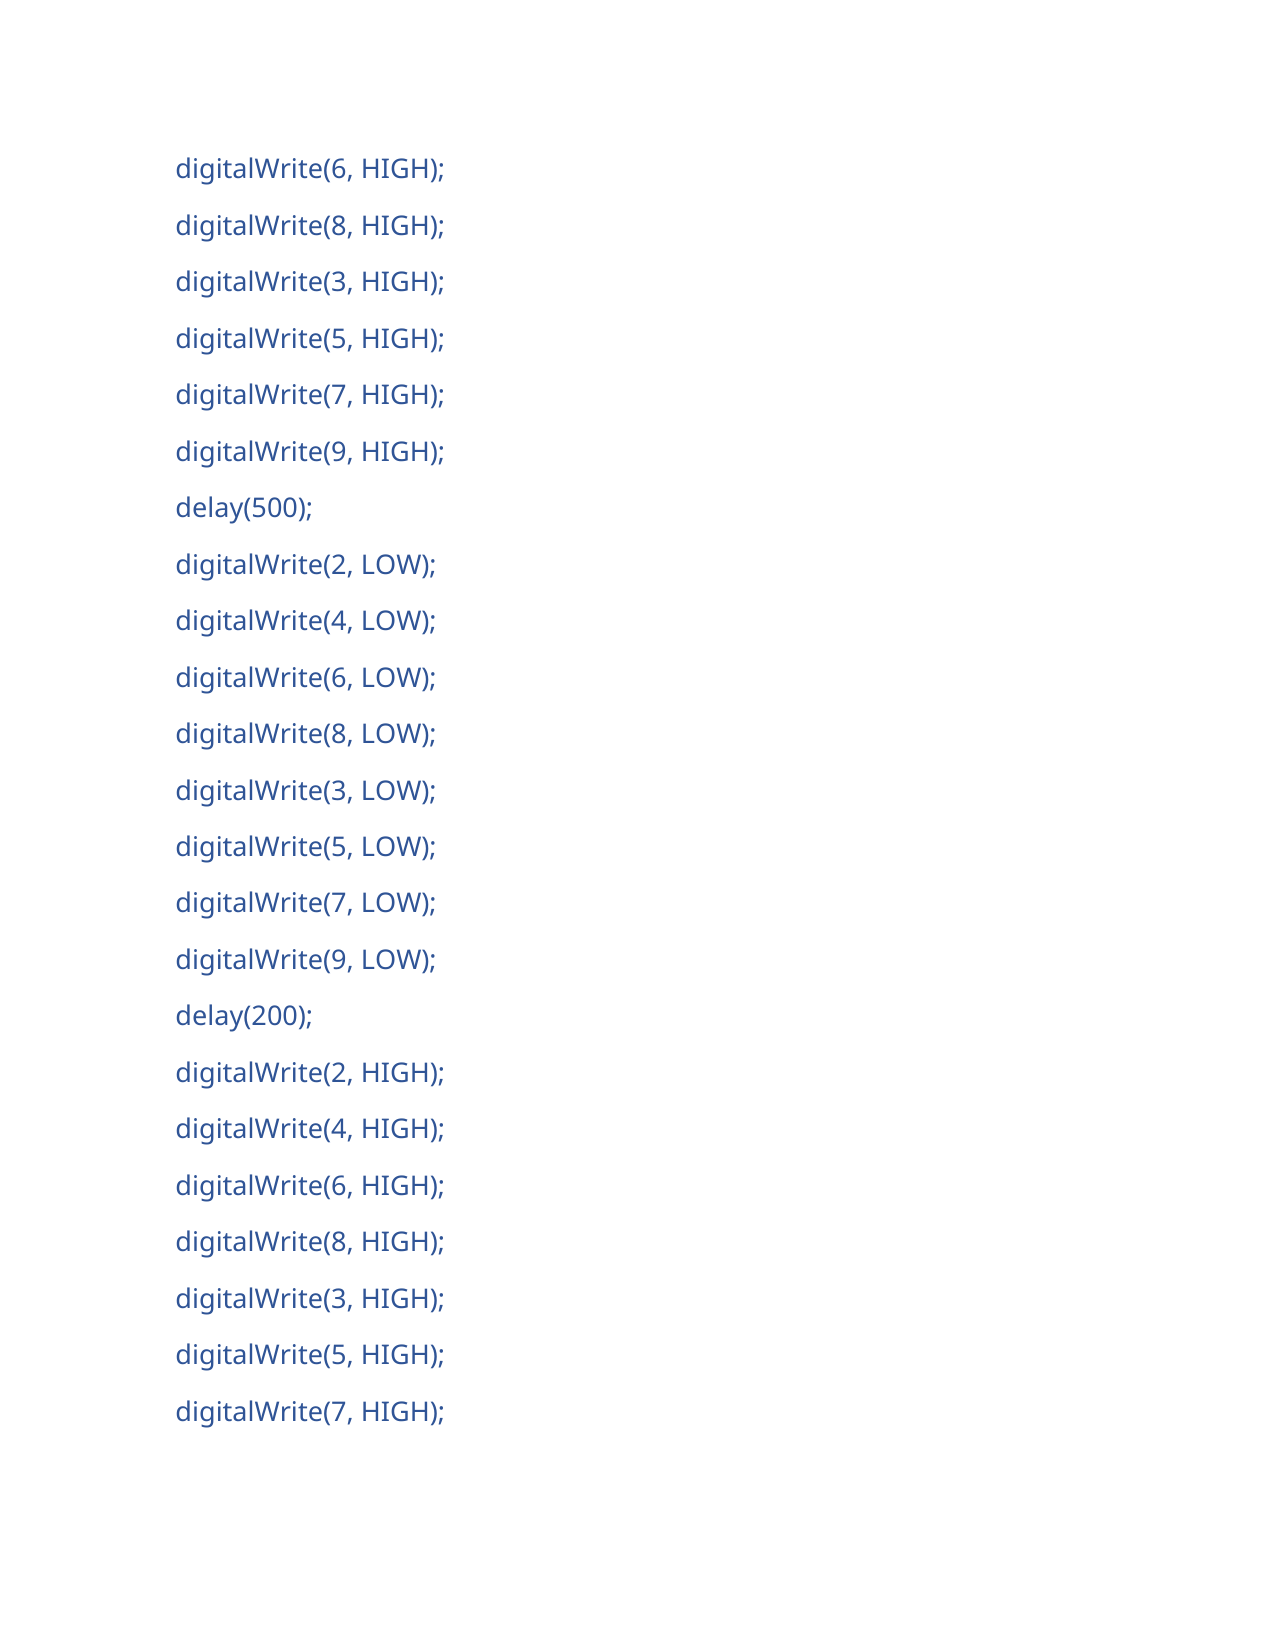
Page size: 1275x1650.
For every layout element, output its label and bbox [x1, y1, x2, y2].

table_header [150, 150, 1124, 1448]
